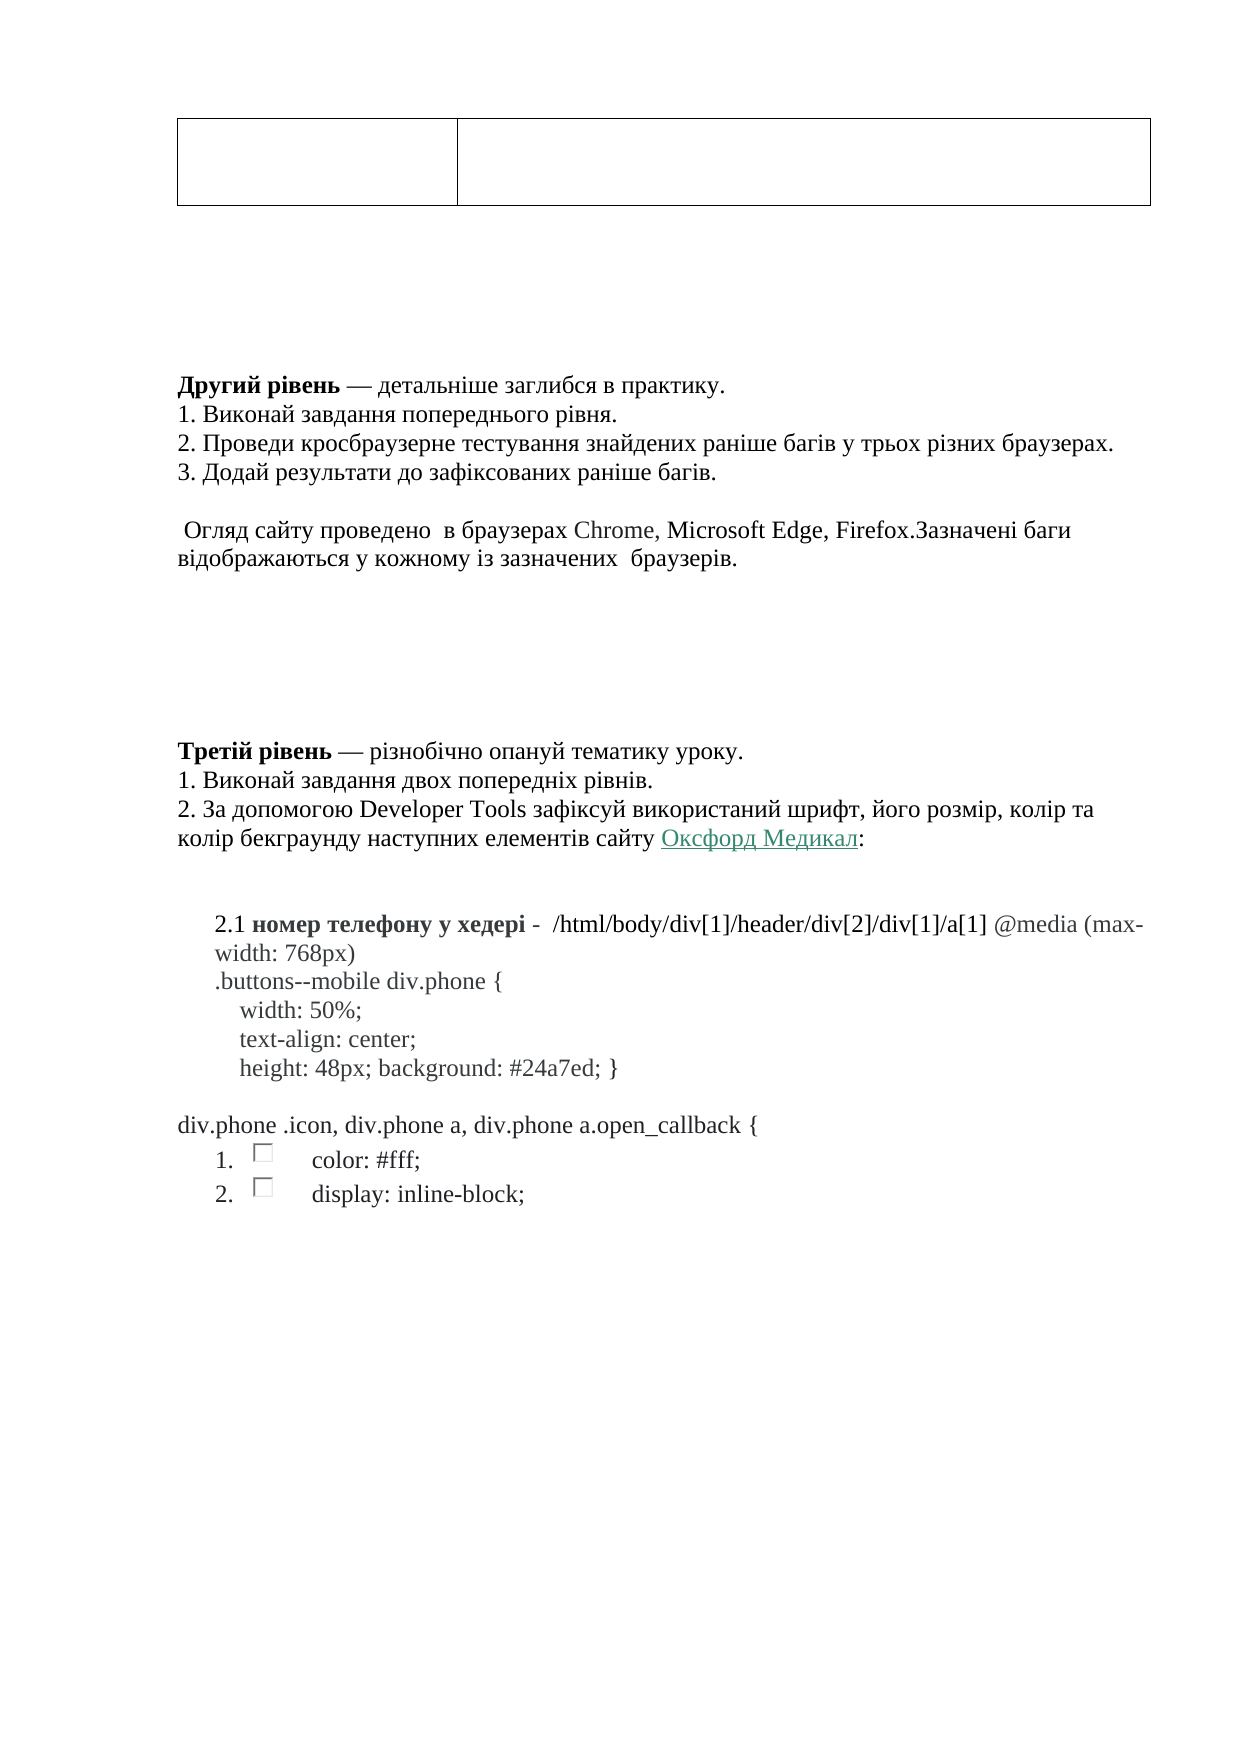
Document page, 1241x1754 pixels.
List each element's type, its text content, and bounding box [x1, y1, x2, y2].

text 2. Проведи кросбраузерне тестування знайдених раніше багів у трьох різних браузерах. [177, 428, 1152, 457]
text Огляд сайту проведено в браузерах Chrome, Microsoft Edge, Firefox.Зазначені баги відображаються у кожному із зазначених браузерів. [177, 515, 1152, 572]
text 2. За допомогою Developer Tools зафіксуй використаний шрифт, його розмір, колір та колір бекграунду наступних елементів сайту Оксфорд Медикал: [177, 794, 1152, 851]
table_cell [458, 119, 1150, 205]
text 1. Виконай завдання двох попередніх рівнів. [177, 765, 1152, 794]
list color: #fff; [215, 1139, 1152, 1174]
text .buttons--mobile div.phone { [214, 966, 1152, 995]
text 1. Виконай завдання попереднього рівня. [177, 399, 1152, 428]
text width: 50%; [214, 995, 1152, 1024]
list display: inline-block; [215, 1174, 1152, 1208]
text div.phone .icon, div.phone a, div.phone a.open_callback { [177, 1110, 1152, 1139]
text Третій рівень — різнобічно опануй тематику уроку. [177, 736, 1152, 765]
text Другий рівень — детальніше заглибся в практику. [177, 371, 1152, 399]
text text-align: center; [214, 1024, 1152, 1053]
text 3. Додай результати до зафіксованих раніше багів. [177, 457, 1152, 486]
text 2.1 номер телефону у хедері - /html/body/div[1]/header/div[2]/div[1]/a[1] @media (max-width: 768px) [214, 909, 1152, 966]
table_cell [178, 119, 457, 205]
text height: 48px; background: #24a7ed; } [214, 1053, 1152, 1081]
